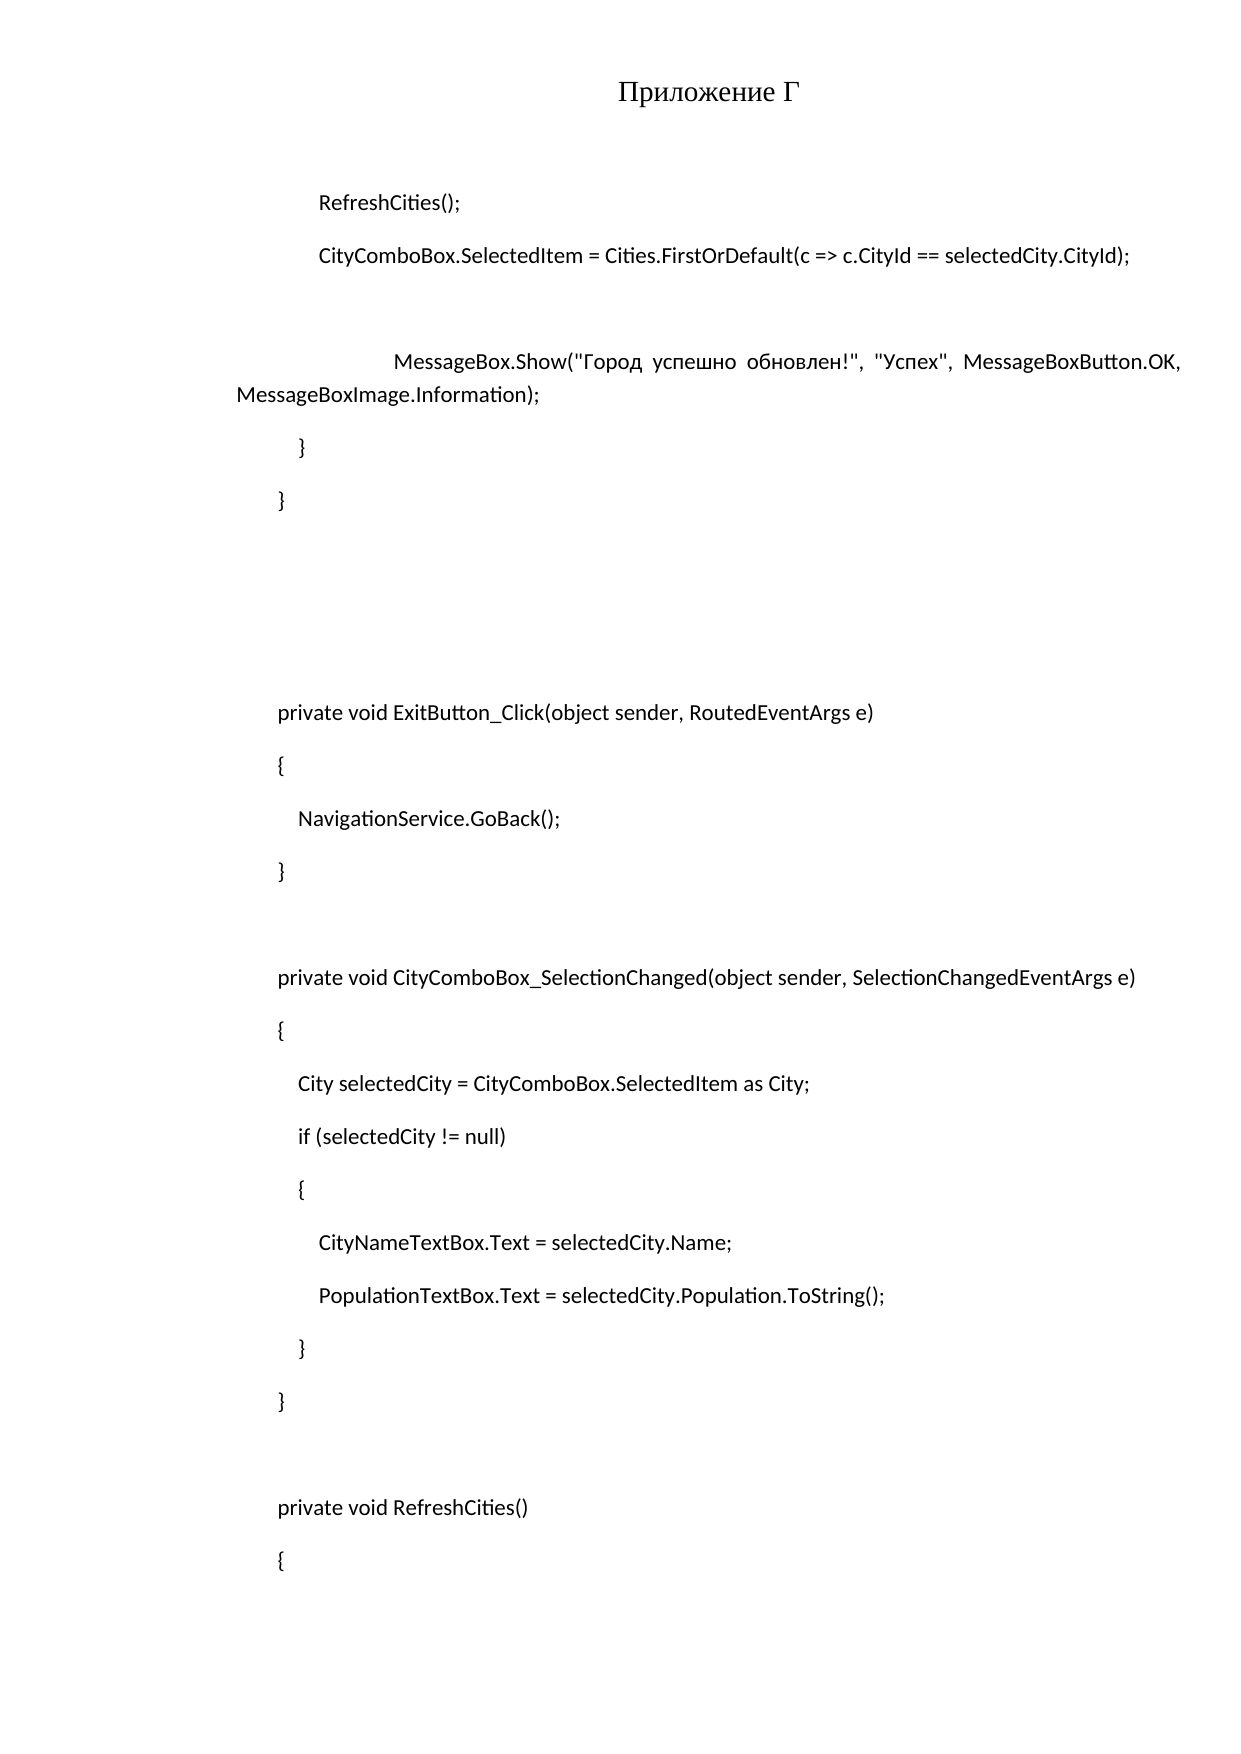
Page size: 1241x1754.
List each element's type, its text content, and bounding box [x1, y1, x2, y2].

text { [236, 1175, 1181, 1203]
text if (selectedCity != null) [236, 1122, 1181, 1150]
text CityComboBox.SelectedItem = Cities.FirstOrDefault(c => c.CityId == selectedCity.CityId); [236, 241, 1181, 269]
text { [236, 1546, 1181, 1574]
text NavigationService.GoBack(); [236, 804, 1181, 832]
text private void ExitButton_Click(object sender, RoutedEventArgs e) [236, 698, 1181, 726]
text PopulationTextBox.Text = selectedCity.Population.ToString(); [236, 1281, 1181, 1309]
text } [236, 486, 1181, 514]
text } [236, 1334, 1181, 1362]
text } [236, 857, 1181, 885]
text RefreshCities(); [236, 188, 1181, 216]
text private void CityComboBox_SelectionChanged(object sender, SelectionChangedEventArgs e) [236, 963, 1181, 991]
text private void RefreshCities() [236, 1493, 1181, 1521]
text } [236, 1387, 1181, 1415]
text City selectedCity = CityComboBox.SelectedItem as City; [236, 1069, 1181, 1097]
text } [236, 433, 1181, 461]
text MessageBox.Show("Город успешно обновлен!", "Успех", MessageBoxButton.OK, MessageBoxImage.Information); [236, 347, 1181, 408]
text CityNameTextBox.Text = selectedCity.Name; [236, 1228, 1181, 1256]
text { [236, 1016, 1181, 1044]
text { [236, 751, 1181, 779]
